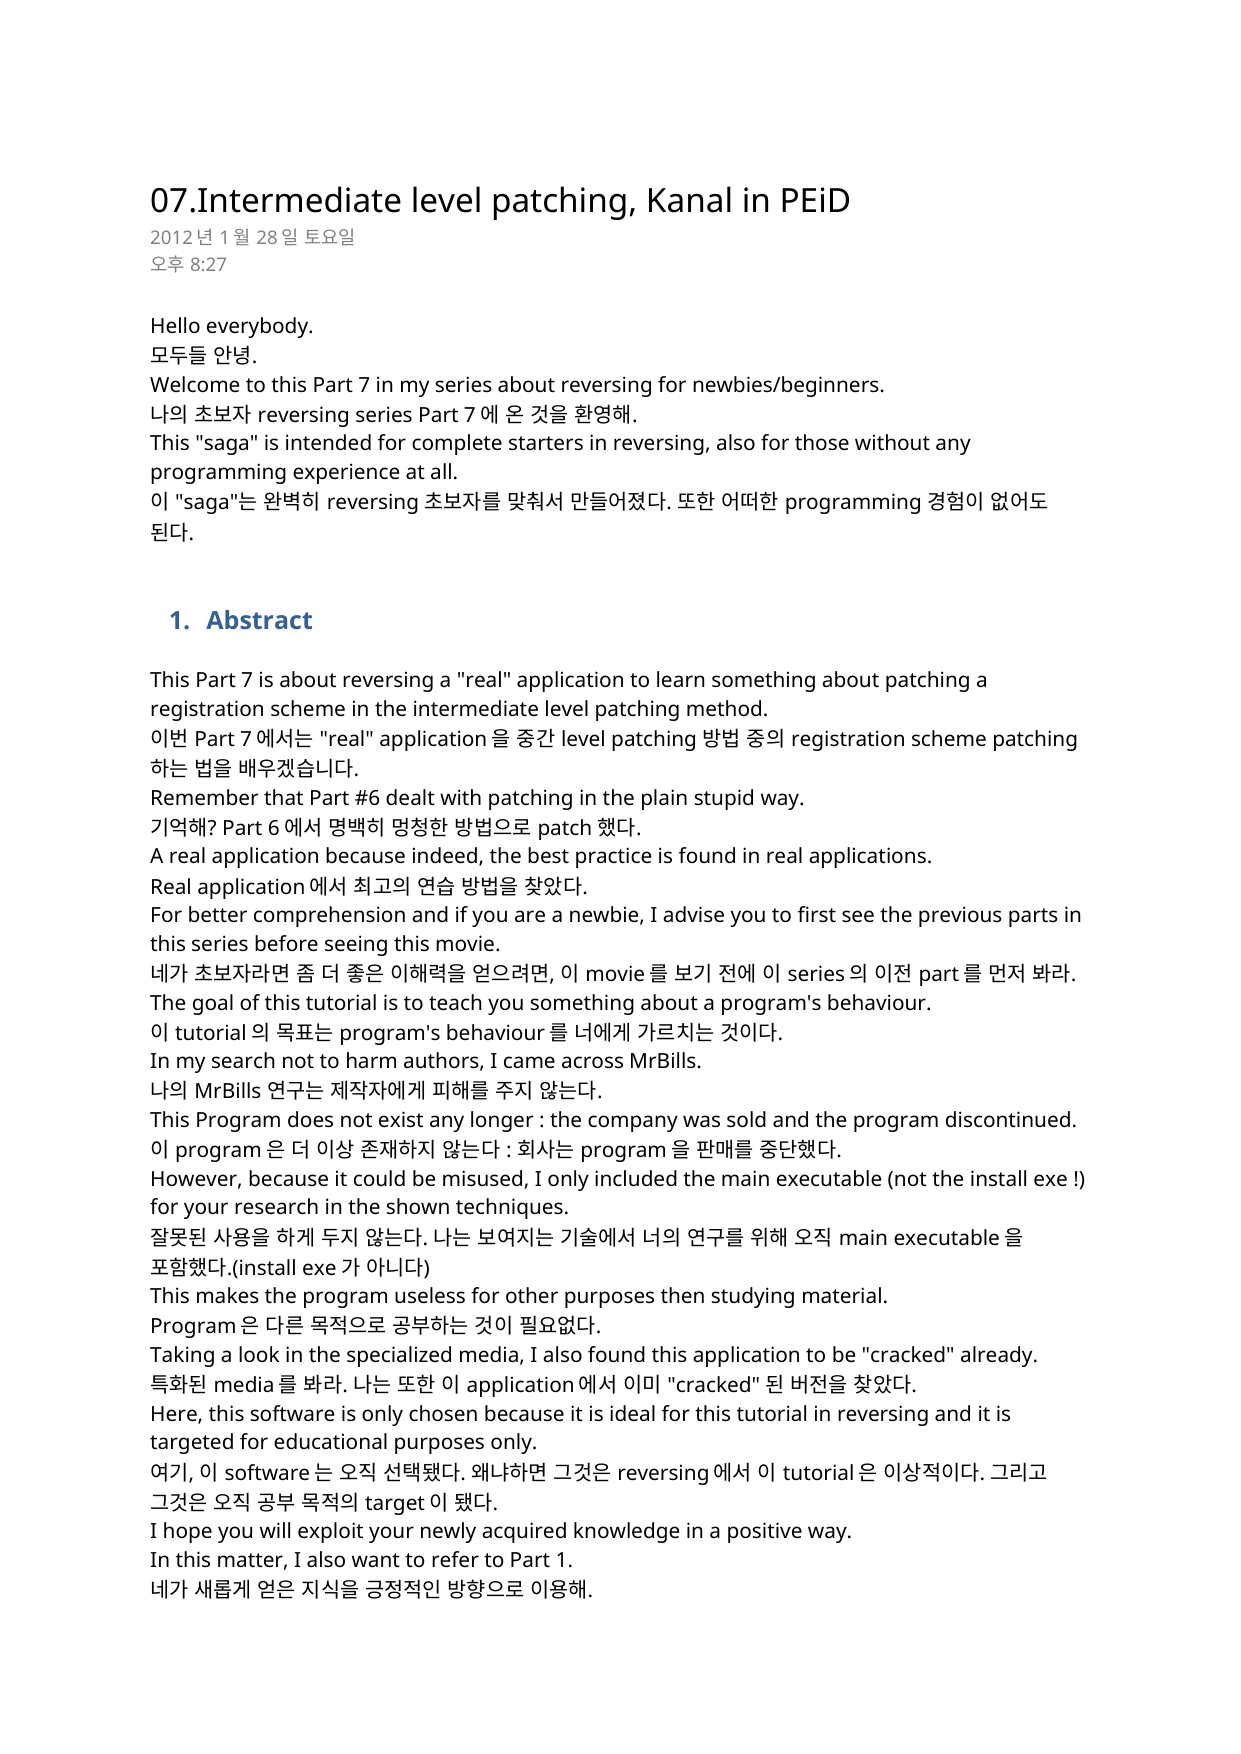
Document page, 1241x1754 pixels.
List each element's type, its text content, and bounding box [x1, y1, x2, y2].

text 이 "saga"는 완벽히 reversing 초보자를 맞춰서 만들어졌다. 또한 어떠한 programming 경험이 없어도 된다. [150, 485, 1090, 546]
text 2012년 1월 28일 토요일 [150, 223, 1090, 250]
text 특화된 media를 봐라. 나는 또한 이 application에서 이미 "cracked" 된 버전을 찾았다. [150, 1368, 1090, 1399]
text This Program does not exist any longer : the company was sold and the program discontinued. [150, 1105, 1090, 1133]
text 기억해? Part 6에서 명백히 멍청한 방법으로 patch 했다. [150, 811, 1090, 842]
text 잘못된 사용을 하게 두지 않는다. 나는 보여지는 기술에서 너의 연구를 위해 오직 main executable을 포함했다.(install exe가 아니다) [150, 1221, 1090, 1281]
text 모두들 안녕. [150, 339, 1090, 370]
text This "saga" is intended for complete starters in reversing, also for those without any programming experience at all. [150, 428, 1090, 485]
text 네가 초보자라면 좀 더 좋은 이해력을 얻으려면, 이 movie를 보기 전에 이 series의 이전 part를 먼저 봐라. [150, 957, 1090, 988]
text 나의 MrBills 연구는 제작자에게 피해를 주지 않는다. [150, 1075, 1090, 1105]
text 이 program은 더 이상 존재하지 않는다 : 회사는 program을 판매를 중단했다. [150, 1133, 1090, 1164]
text This makes the program useless for other purposes then studying material. [150, 1281, 1090, 1310]
text Taking a look in the specialized media, I also found this application to be "cracked" already. [150, 1340, 1090, 1368]
text Remember that Part #6 dealt with patching in the plain stupid way. [150, 783, 1090, 811]
text Here, this software is only chosen because it is ideal for this tutorial in reversing and it is targeted for educational purposes only. [150, 1399, 1090, 1456]
text However, because it could be misused, I only included the main executable (not the install exe !) for your research in the shown techniques. [150, 1164, 1090, 1221]
text Program은 다른 목적으로 공부하는 것이 필요없다. [150, 1310, 1090, 1340]
text In my search not to harm authors, I came across MrBills. [150, 1046, 1090, 1075]
text 오후 8:27 [150, 250, 1090, 277]
text 나의 초보자 reversing series Part 7에 온 것을 환영해. [150, 398, 1090, 428]
text 07.Intermediate level patching, Kanal in PEiD [150, 177, 1090, 223]
text Welcome to this Part 7 in my series about reversing for newbies/beginners. [150, 370, 1090, 398]
text 네가 새롭게 얻은 지식을 긍정적인 방향으로 이용해. [150, 1573, 1090, 1603]
text 이번 Part 7에서는 "real" application을 중간 level patching 방법 중의 registration scheme patching 하는 법을 배우겠습니다. [150, 722, 1090, 783]
text 이 tutorial의 목표는 program's behaviour를 너에게 가르치는 것이다. [150, 1016, 1090, 1046]
list Abstract [169, 603, 1090, 637]
text 여기, 이 software는 오직 선택됐다. 왜냐하면 그것은 reversing에서 이 tutorial은 이상적이다. 그리고 그것은 오직 공부 목적의 target이 됐다. [150, 1456, 1090, 1516]
text In this matter, I also want to refer to Part 1. [150, 1545, 1090, 1573]
text This Part 7 is about reversing a "real" application to learn something about patching a registration scheme in the intermediate level patching method. [150, 665, 1090, 722]
text I hope you will exploit your newly acquired knowledge in a positive way. [150, 1516, 1090, 1545]
text A real application because indeed, the best practice is found in real applications. [150, 842, 1090, 870]
text The goal of this tutorial is to teach you something about a program's behaviour. [150, 988, 1090, 1016]
text For better comprehension and if you are a newbie, I advise you to first see the previous parts in this series before seeing this movie. [150, 900, 1090, 957]
text Hello everybody. [150, 311, 1090, 339]
text Real application에서 최고의 연습 방법을 찾았다. [150, 870, 1090, 900]
